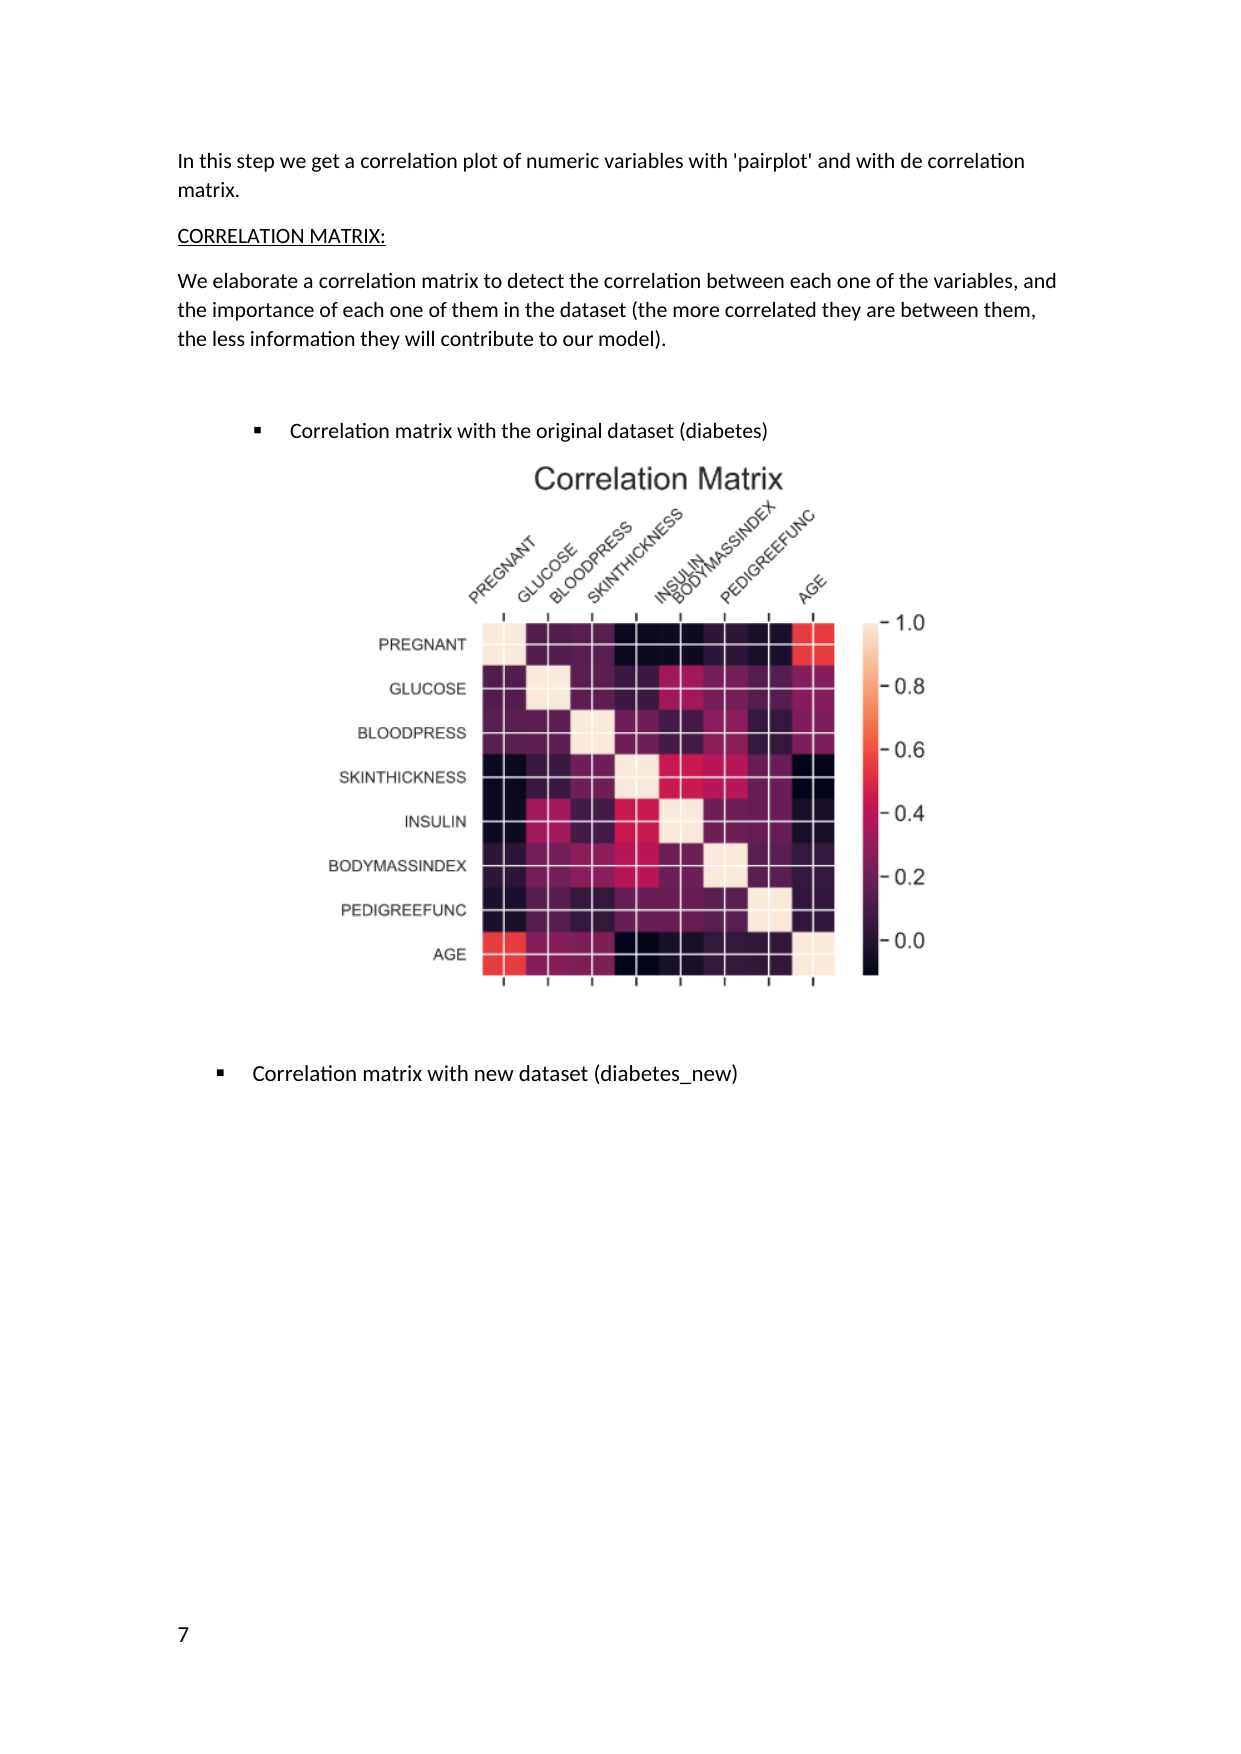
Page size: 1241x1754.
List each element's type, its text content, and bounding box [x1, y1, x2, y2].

picture [313, 462, 927, 993]
list Correlation matrix with new dataset (diabetes_new) [215, 1059, 1063, 1087]
list Correlation matrix with the original dataset (diabetes) [252, 417, 1063, 444]
text In this step we get a correlation plot of numeric variables with 'pairplot' and with de correlation matrix. [177, 148, 1063, 203]
text CORRELATION MATRIX: [177, 222, 1063, 248]
text We elaborate a correlation matrix to detect the correlation between each one of the variables, and the importance of each one of them in the dataset (the more correlated they are between them, the less information they will contribute to our model). [177, 267, 1063, 351]
